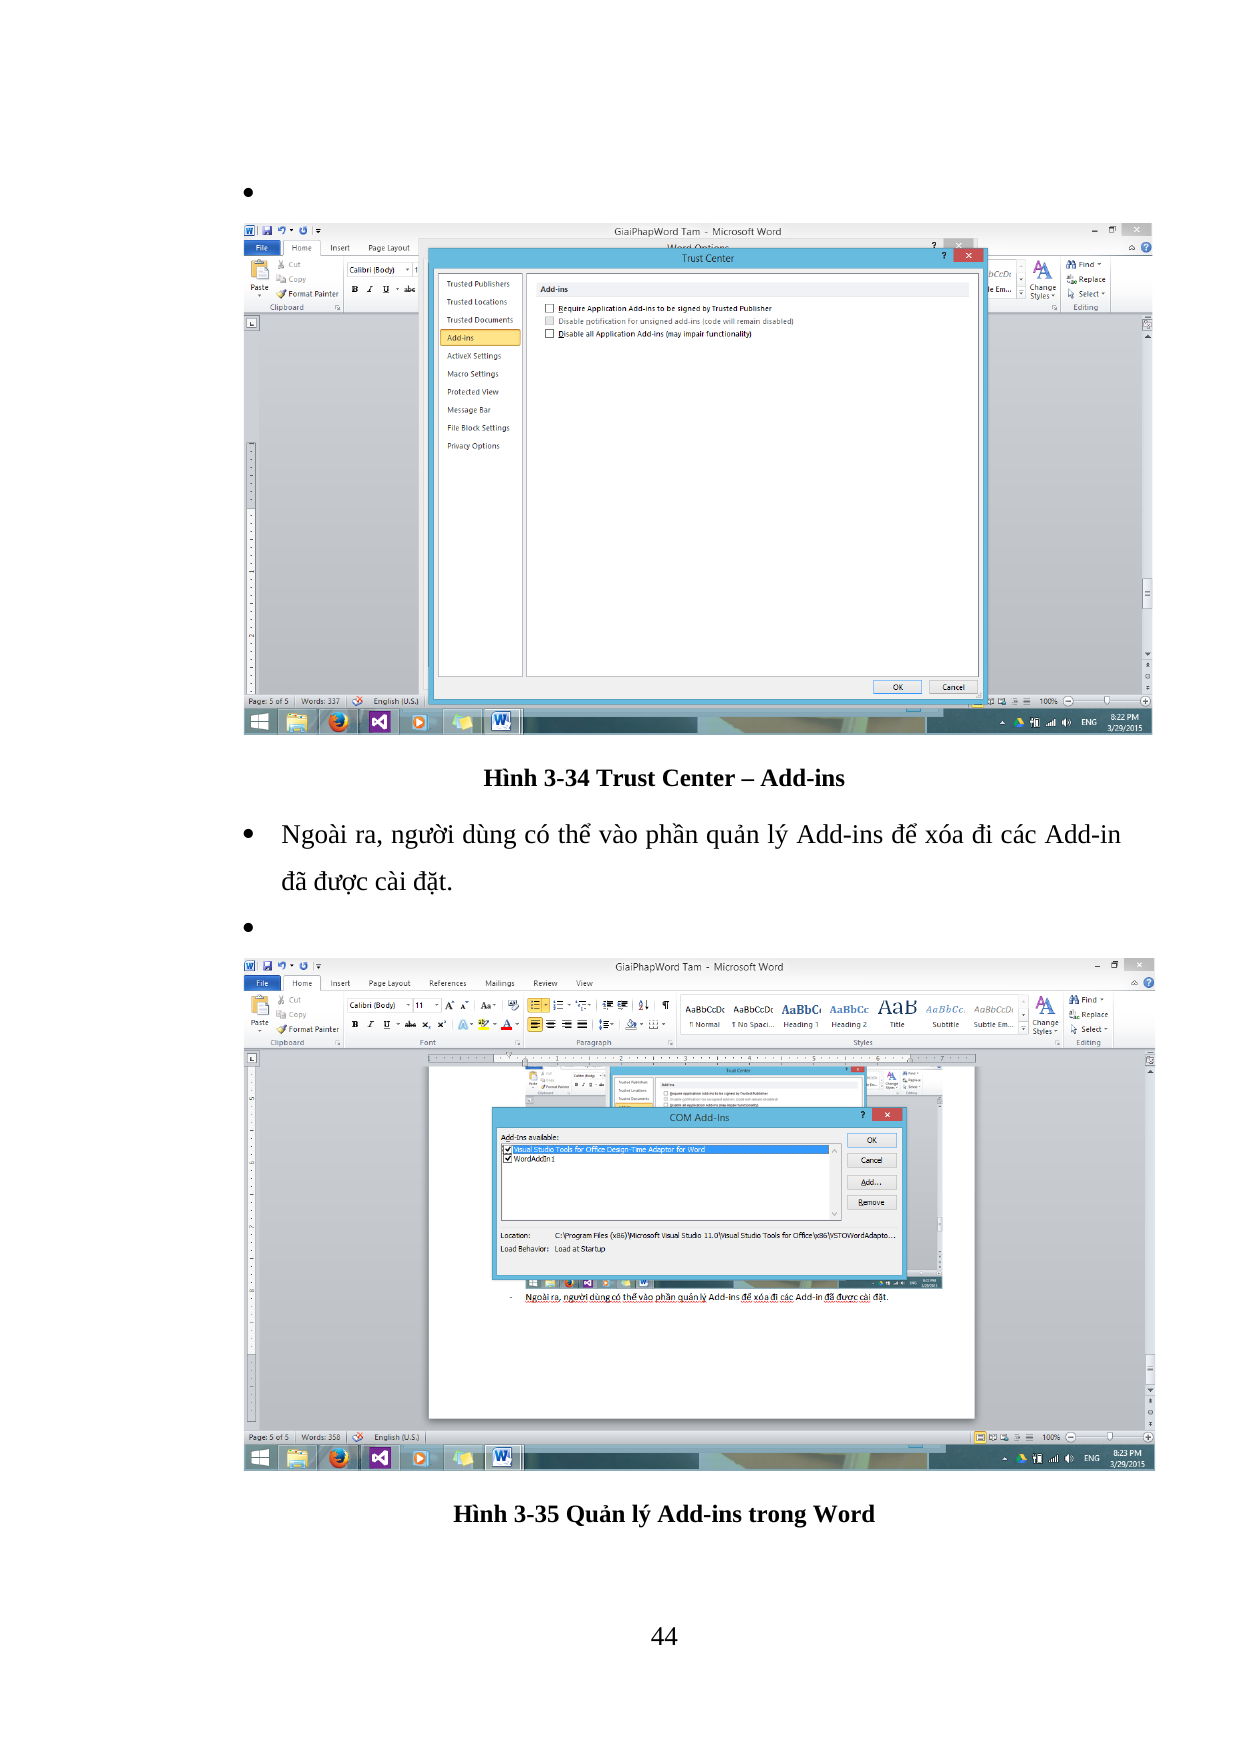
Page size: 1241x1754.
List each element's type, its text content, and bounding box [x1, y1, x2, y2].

picture [243, 223, 1153, 735]
list Ngoài ra, người dùng có thể vào phần quản lý Add-ins để xóa đi các Add-in đã được cài đặt. [244, 818, 1122, 896]
picture [243, 958, 1155, 1471]
